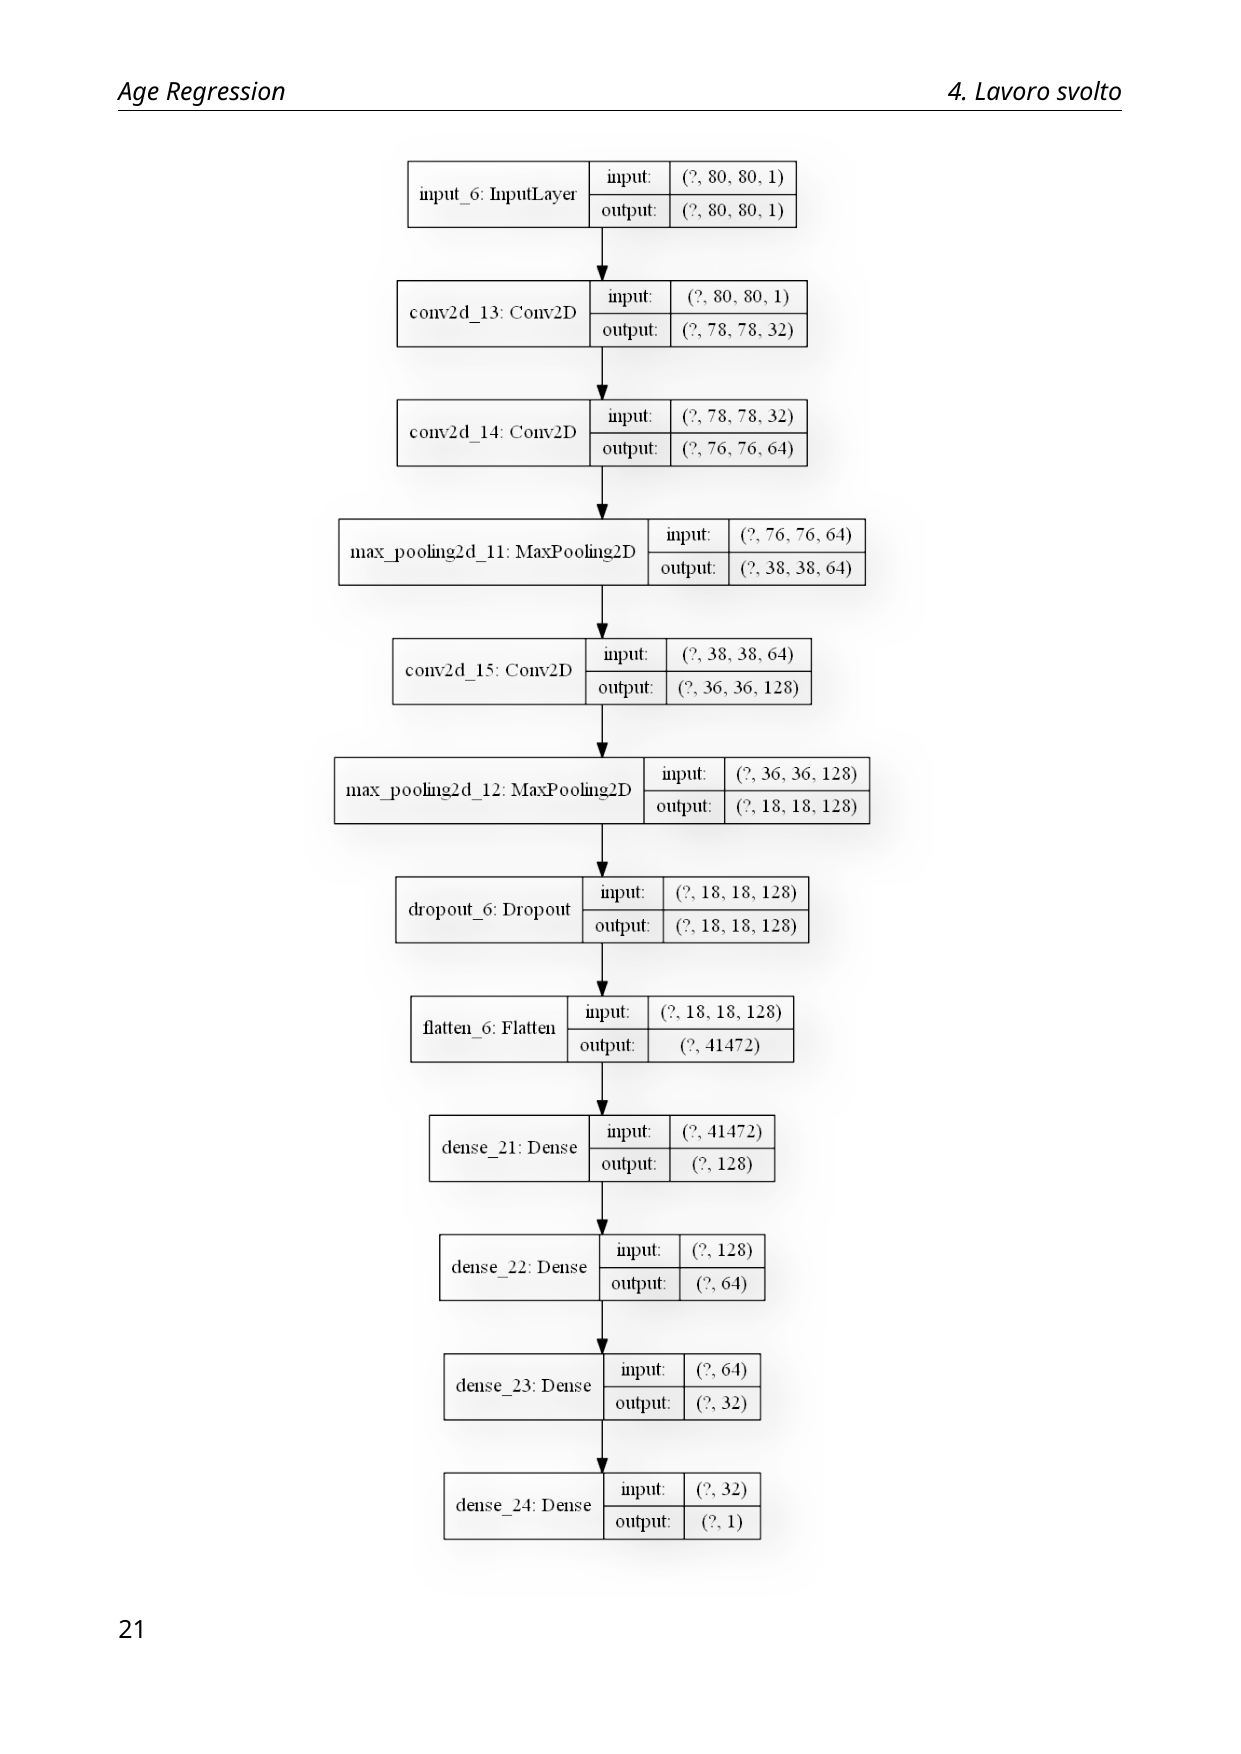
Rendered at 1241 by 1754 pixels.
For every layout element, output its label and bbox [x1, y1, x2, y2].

picture [329, 155, 876, 1546]
